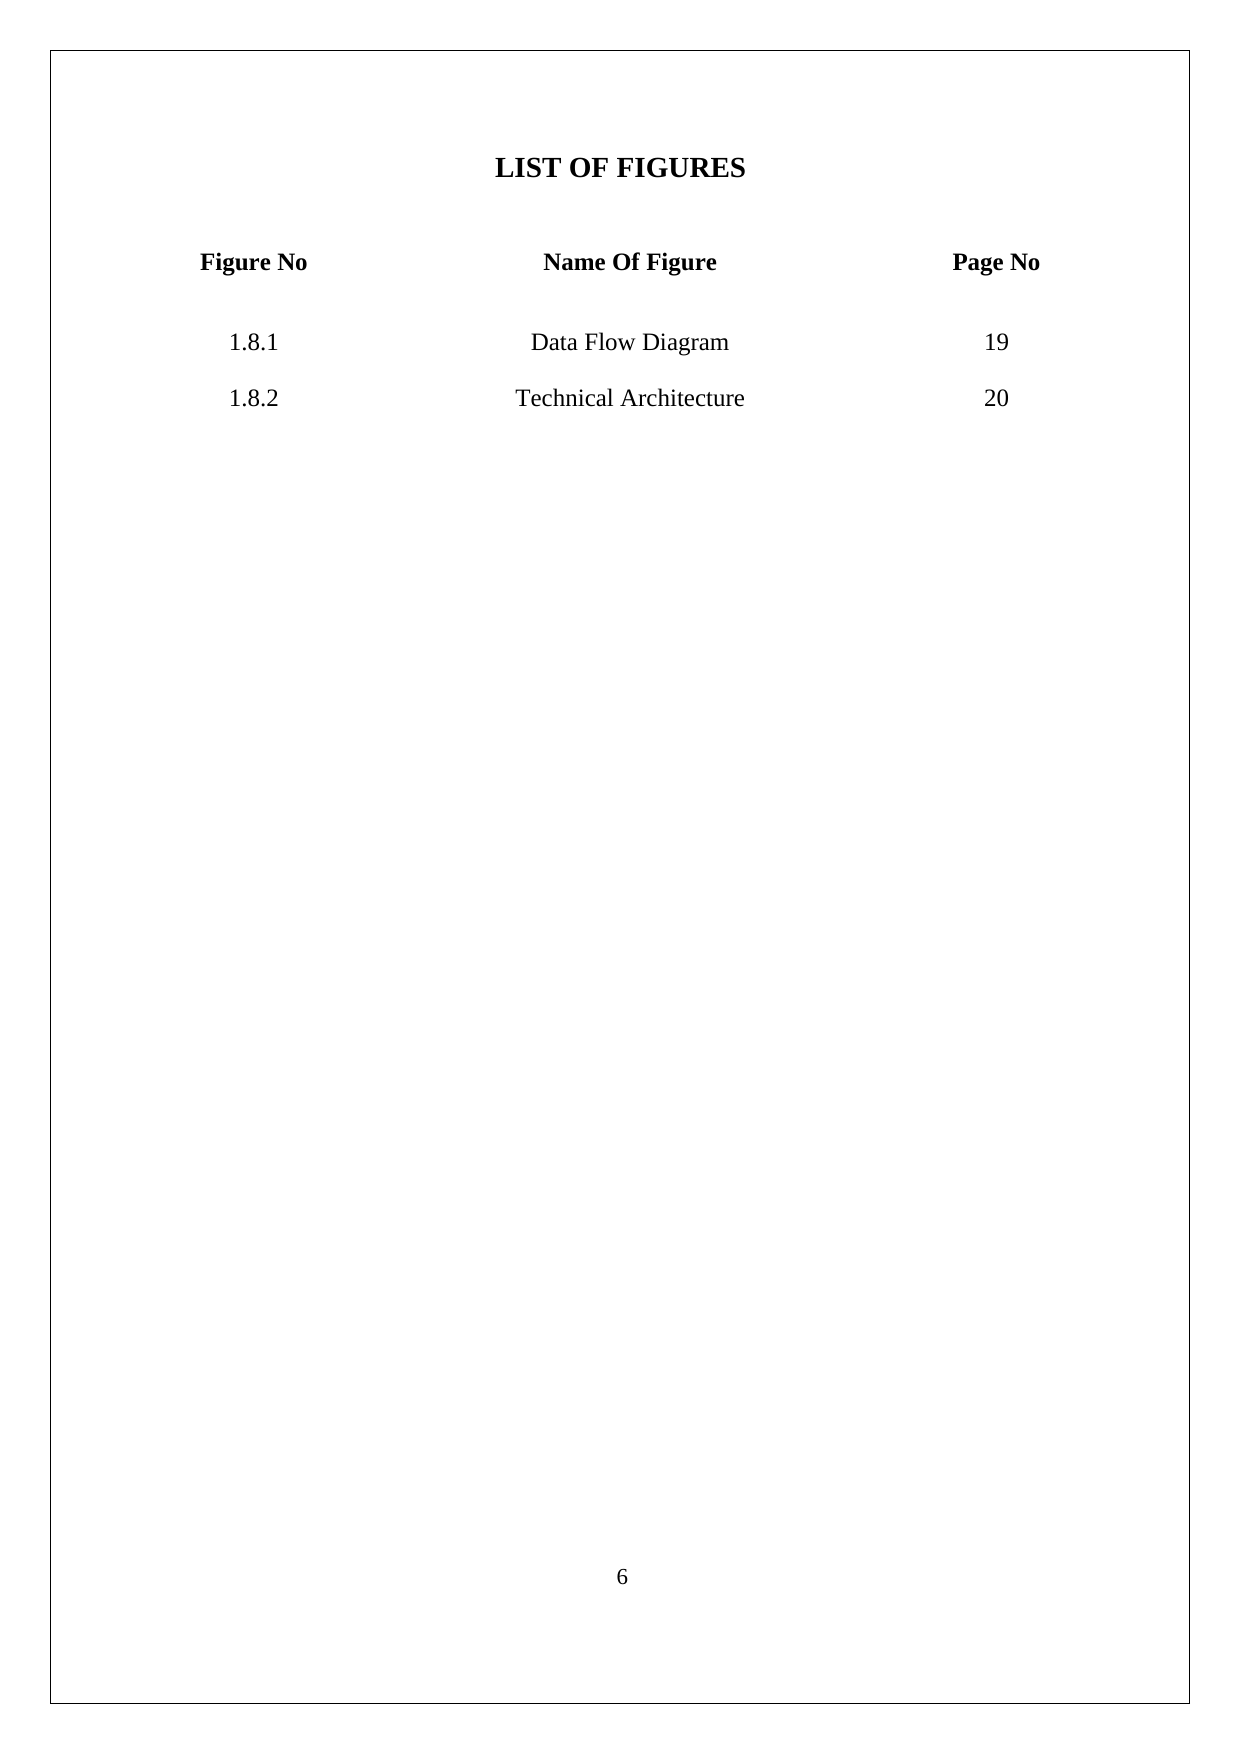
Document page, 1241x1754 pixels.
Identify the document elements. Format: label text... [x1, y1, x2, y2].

table_header Page No [849, 248, 1061, 302]
table_cell 19 [849, 302, 1061, 371]
table_header Figure No [179, 248, 411, 302]
table_cell 1.8.1 [179, 302, 411, 371]
table_cell Technical Architecture [411, 371, 848, 414]
table_header Name Of Figure [411, 248, 848, 302]
subtitle LIST OF FIGURES [402, 150, 839, 183]
table_cell 1.8.2 [179, 371, 411, 414]
table_cell 20 [849, 371, 1061, 414]
table_cell Data Flow Diagram [411, 302, 848, 371]
